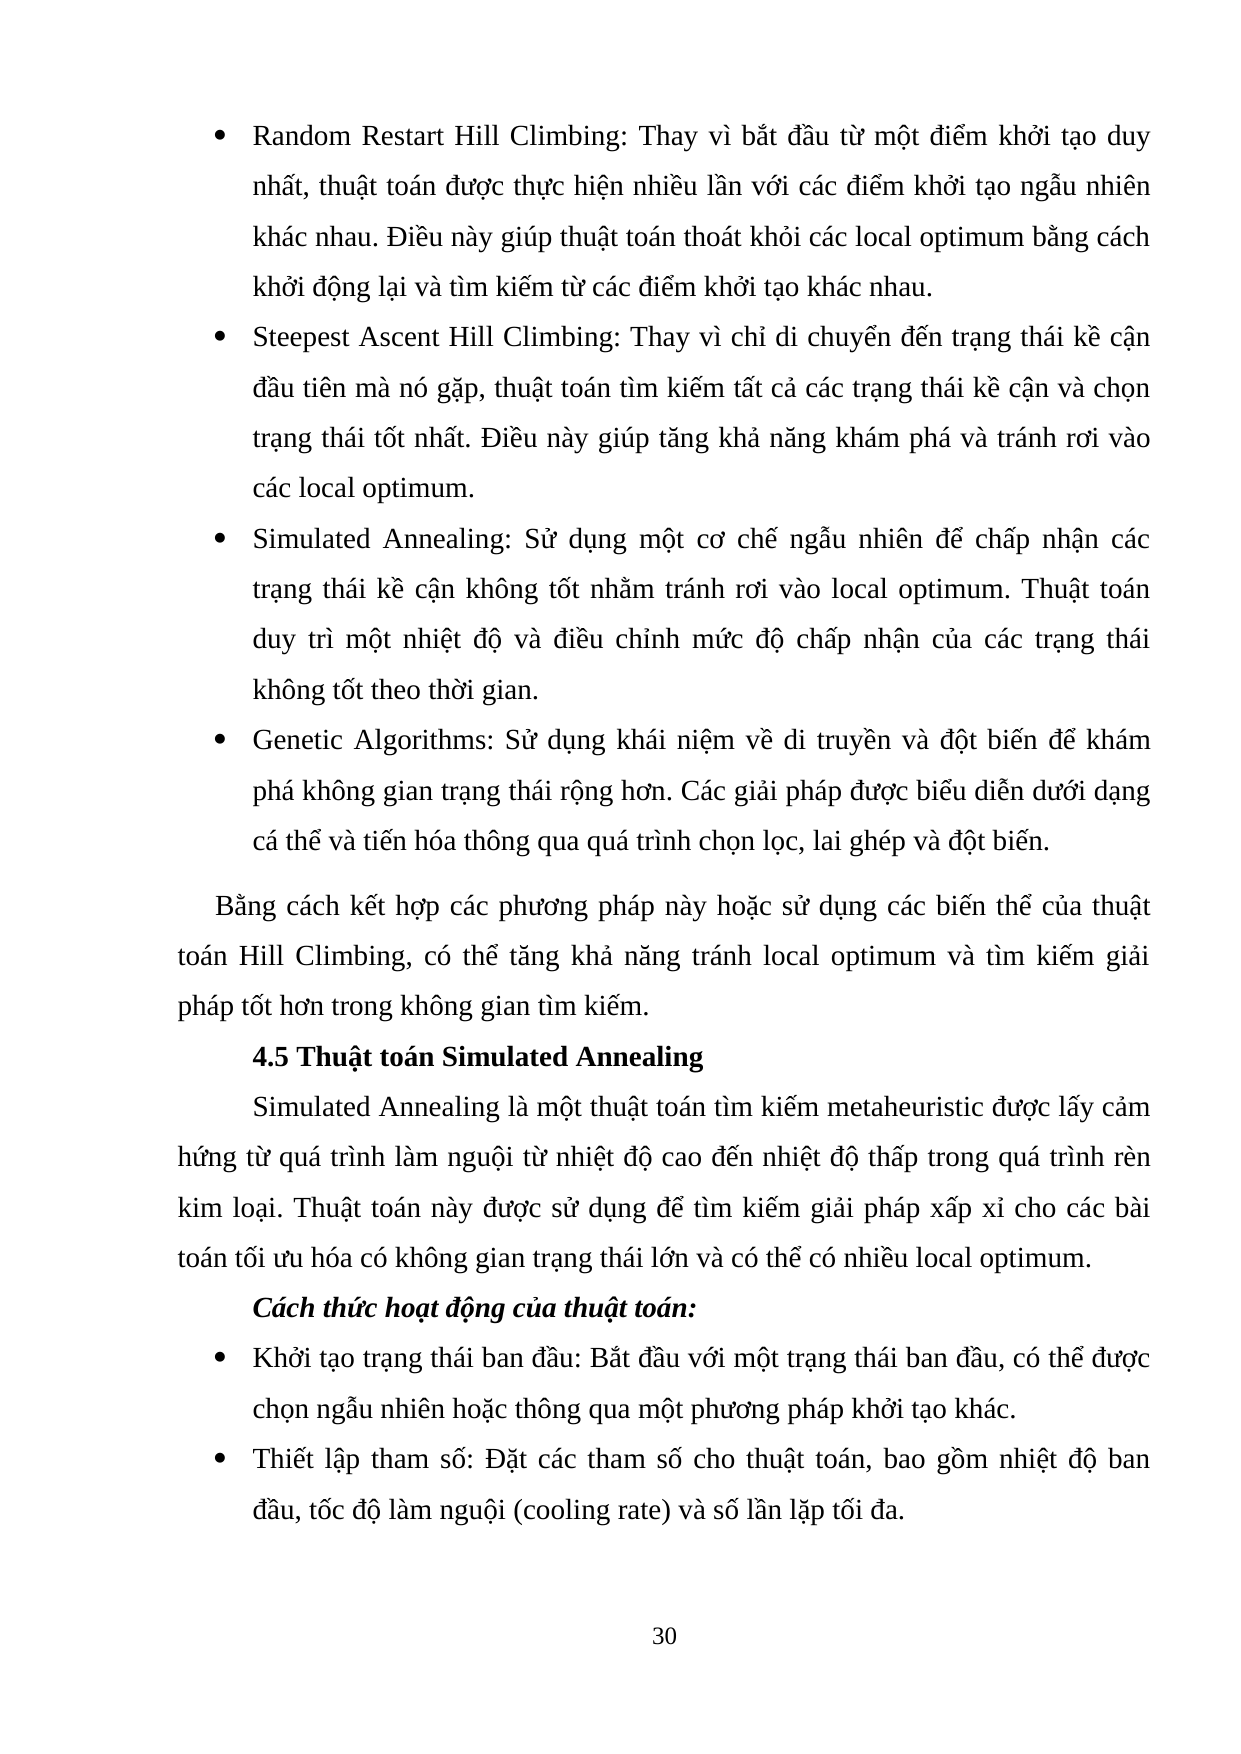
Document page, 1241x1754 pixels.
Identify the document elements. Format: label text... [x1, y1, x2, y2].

list Steepest Ascent Hill Climbing: Thay vì chỉ di chuyển đến trạng thái kề cận đầu tiên mà nó gặp, thuật toán tìm kiếm tất cả các trạng thái kề cận và chọn trạng thái tốt nhất. Điều này giúp tăng khả năng khám phá và tránh rơi vào các local optimum. [215, 319, 1152, 504]
list Random Restart Hill Climbing: Thay vì bắt đầu từ một điểm khởi tạo duy nhất, thuật toán được thực hiện nhiều lần với các điểm khởi tạo ngẫu nhiên khác nhau. Điều này giúp thuật toán thoát khỏi các local optimum bằng cách khởi động lại và tìm kiếm từ các điểm khởi tạo khác nhau. [215, 118, 1152, 303]
list Simulated Annealing: Sử dụng một cơ chế ngẫu nhiên để chấp nhận các trạng thái kề cận không tốt nhằm tránh rơi vào local optimum. Thuật toán duy trì một nhiệt độ và điều chỉnh mức độ chấp nhận của các trạng thái không tốt theo thời gian. [215, 521, 1152, 705]
list Thiết lập tham số: Đặt các tham số cho thuật toán, bao gồm nhiệt độ ban đầu, tốc độ làm nguội (cooling rate) và số lần lặp tối đa. [215, 1441, 1152, 1525]
subtitle 4.5 Thuật toán Simulated Annealing [252, 1039, 1152, 1072]
list Genetic Algorithms: Sử dụng khái niệm về di truyền và đột biến để khám phá không gian trạng thái rộng hơn. Các giải pháp được biểu diễn dưới dạng cá thể và tiến hóa thông qua quá trình chọn lọc, lai ghép và đột biến. [215, 722, 1152, 856]
text Bằng cách kết hợp các phương pháp này hoặc sử dụng các biến thể của thuật toán Hill Climbing, có thể tăng khả năng tránh local optimum và tìm kiếm giải pháp tốt hơn trong không gian tìm kiếm. [177, 888, 1152, 1022]
list Khởi tạo trạng thái ban đầu: Bắt đầu với một trạng thái ban đầu, có thể được chọn ngẫu nhiên hoặc thông qua một phương pháp khởi tạo khác. [215, 1341, 1152, 1424]
text Cách thức hoạt động của thuật toán: [177, 1290, 1152, 1324]
text Simulated Annealing là một thuật toán tìm kiếm metaheuristic được lấy cảm hứng từ quá trình làm nguội từ nhiệt độ cao đến nhiệt độ thấp trong quá trình rèn kim loại. Thuật toán này được sử dụng để tìm kiếm giải pháp xấp xỉ cho các bài toán tối ưu hóa có không gian trạng thái lớn và có thể có nhiều local optimum. [177, 1089, 1152, 1273]
